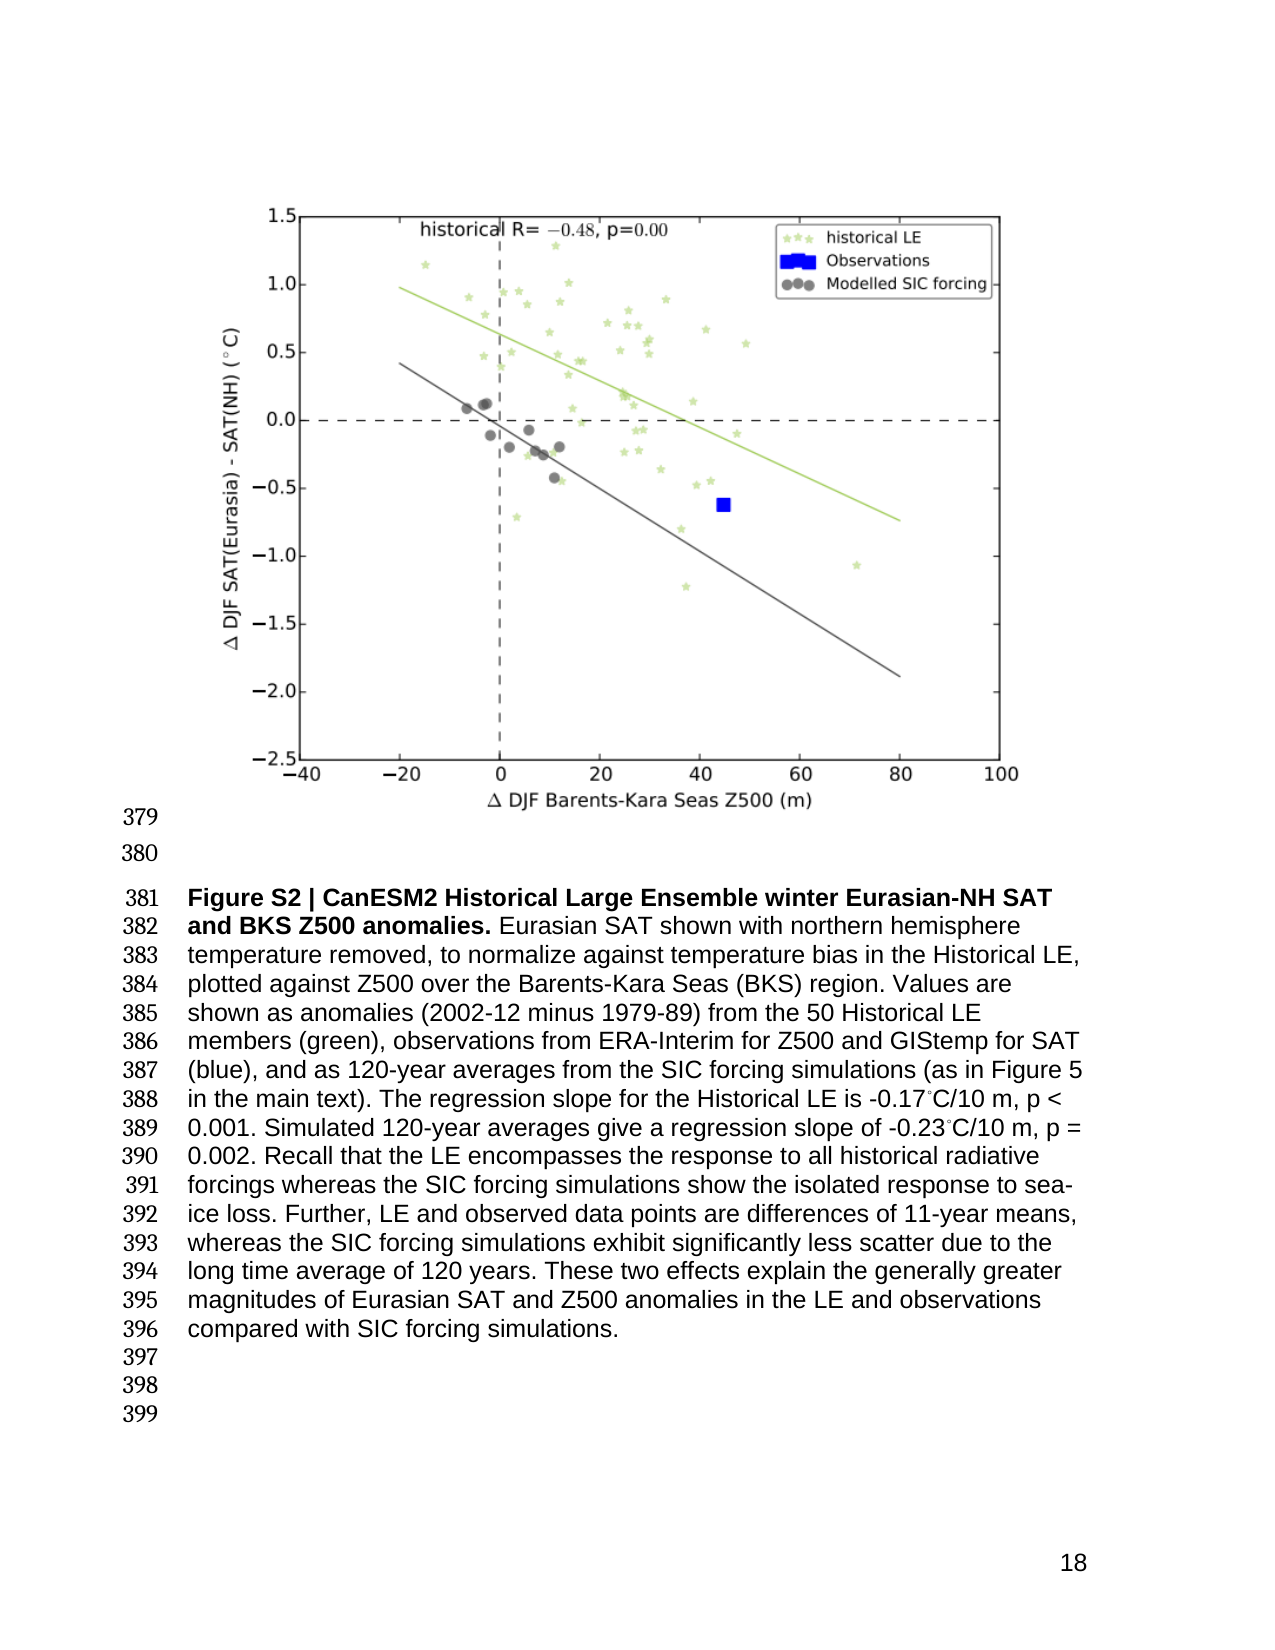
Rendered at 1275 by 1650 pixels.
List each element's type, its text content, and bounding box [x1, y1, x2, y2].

text Figure S2 | CanESM2 Historical Large Ensemble winter Eurasian-NH SAT and BKS Z500 anomalies. Eurasian SAT shown with northern hemisphere temperature removed, to normalize against temperature bias in the Historical LE, plotted against Z500 over the Barents-Kara Seas (BKS) region. Values are shown as anomalies (2002-12 minus 1979-89) from the 50 Historical LE members (green), observations from ERA-Interim for Z500 and GIStemp for SAT (blue), and as 120-year averages from the SIC forcing simulations (as in Figure 5 in the main text). The regression slope for the Historical LE is -0.17◦C/10 m, p < 0.001. Simulated 120-year averages give a regression slope of -0.23◦C/10 m, p = 0.002. Recall that the LE encompasses the response to all historical radiative forcings whereas the SIC forcing simulations show the isolated response to sea-ice loss. Further, LE and observed data points are differences of 11-year means, whereas the SIC forcing simulations exhibit significantly less scatter due to the long time average of 120 years. These two effects explain the generally greater magnitudes of Eurasian SAT and Z500 anomalies in the LE and observations compared with SIC forcing simulations. [187, 882, 1087, 1342]
